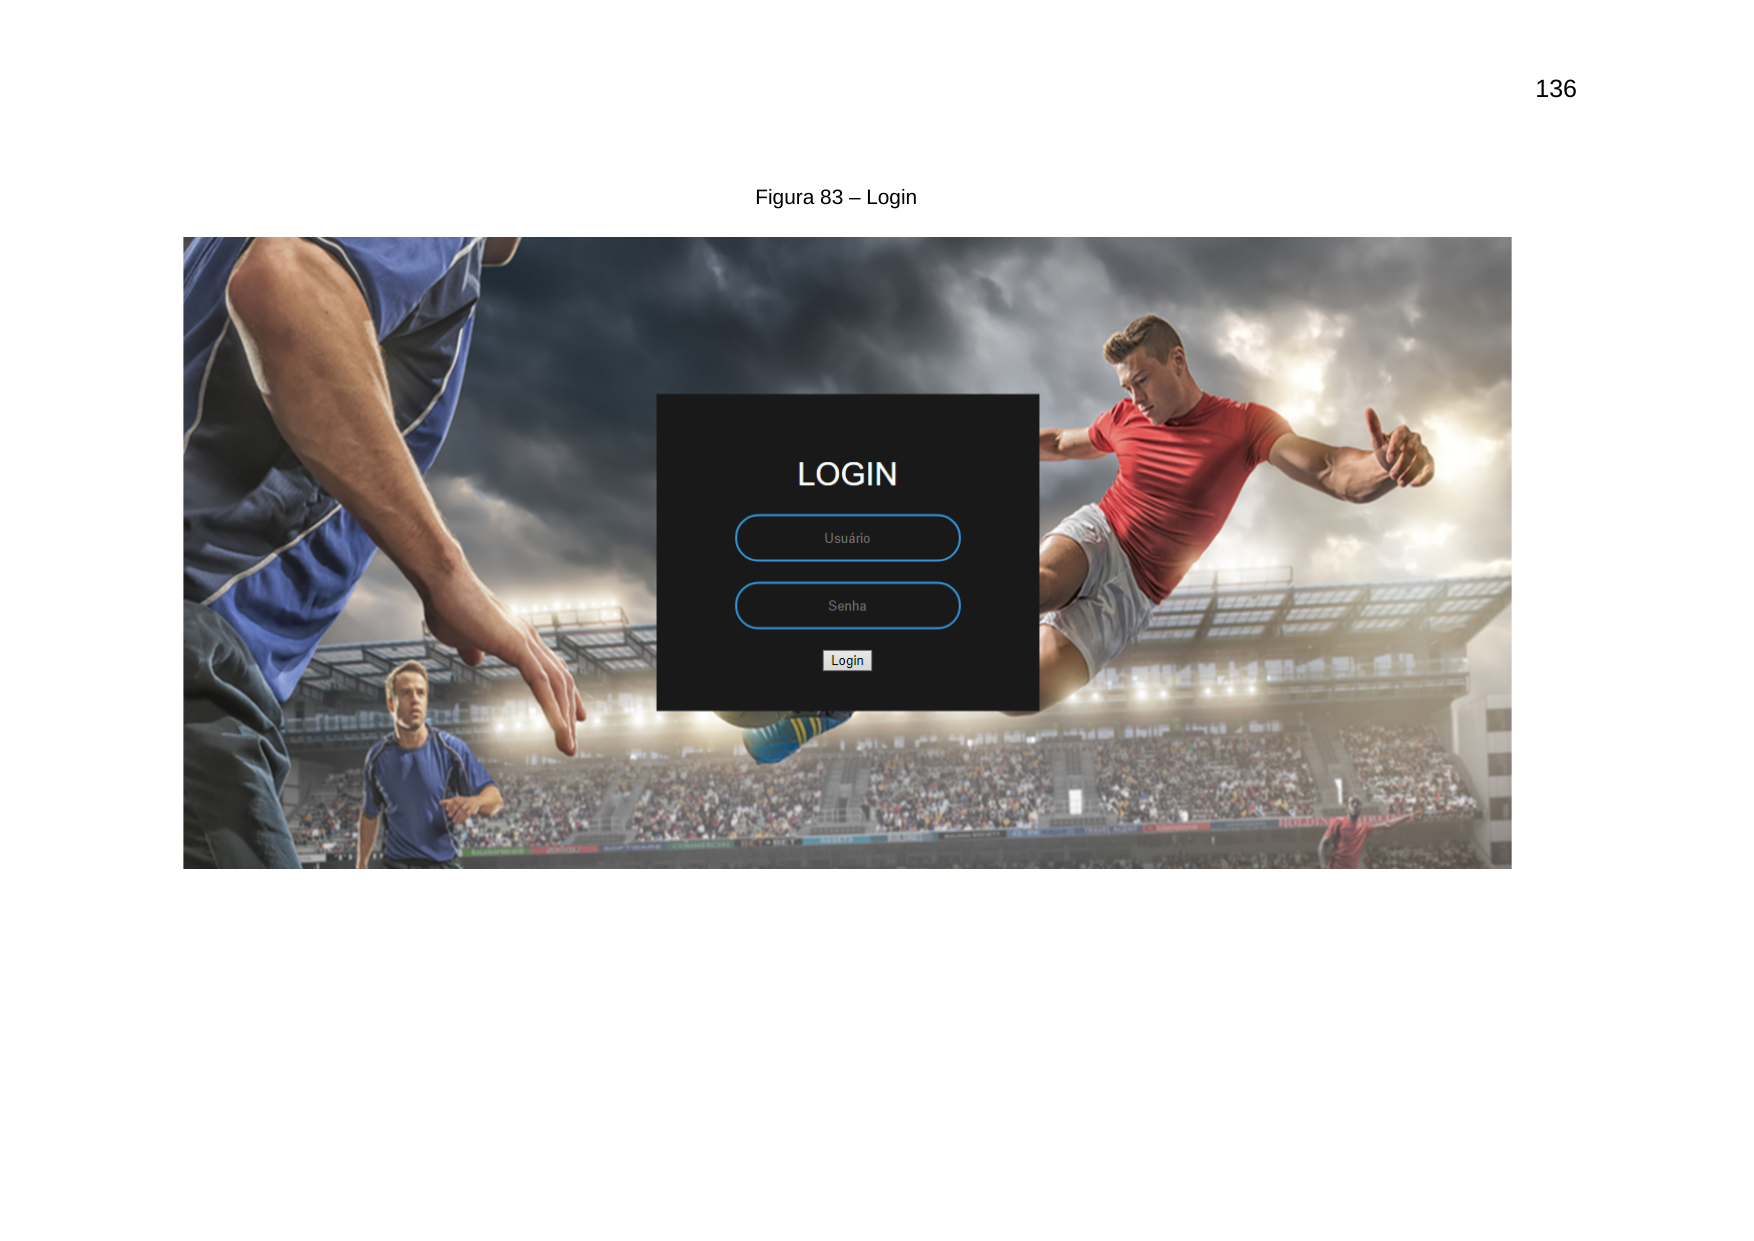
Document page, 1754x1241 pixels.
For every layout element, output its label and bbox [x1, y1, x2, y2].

picture [183, 237, 1512, 869]
